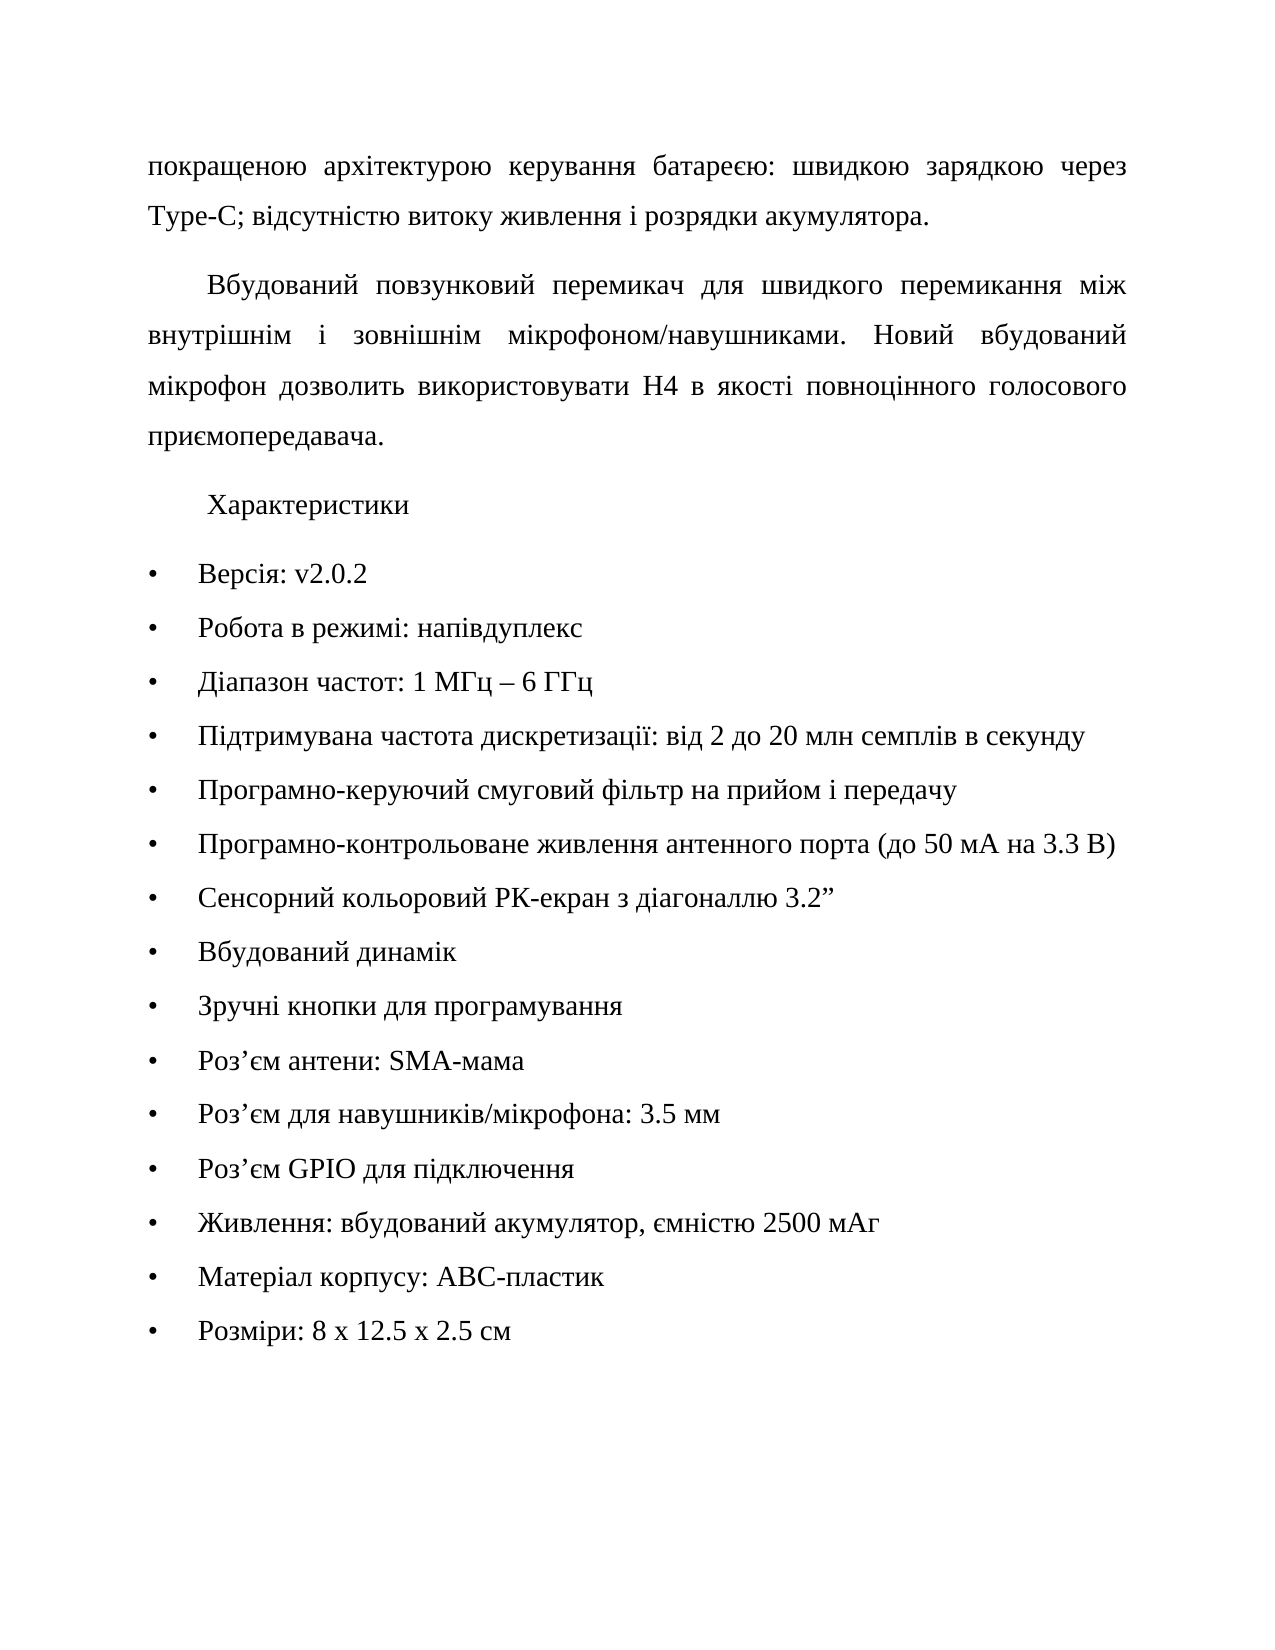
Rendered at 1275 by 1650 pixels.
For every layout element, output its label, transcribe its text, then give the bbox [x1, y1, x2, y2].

list Роз’єм антени: SMA-мама [148, 1043, 1127, 1076]
list Зручні кнопки для програмування [148, 988, 1127, 1022]
list Програмно-контрольоване живлення антенного порта (до 50 мА на 3.3 В) [148, 826, 1127, 860]
list Діапазон частот: 1 МГц – 6 ГГц [148, 664, 1127, 698]
text Характеристики [148, 487, 1127, 521]
text Вбудований повзунковий перемикач для швидкого перемикання між внутрішнім і зовнішнім мікрофоном/навушниками. Новий вбудований мікрофон дозволить використовувати H4 в якості повноцінного голосового приємопередавача. [148, 267, 1127, 451]
list Програмно-керуючий смуговий фільтр на прийом і передачу [148, 772, 1127, 806]
list Підтримувана частота дискретизації: від 2 до 20 млн семплів в секунду [148, 718, 1127, 752]
list Робота в режимі: напівдуплекс [148, 610, 1127, 644]
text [148, 148, 1127, 231]
list Сенсорний кольоровий РК-екран з діагоналлю 3.2” [148, 880, 1127, 914]
list Вбудований динамік [148, 934, 1127, 968]
list Живлення: вбудований акумулятор, ємністю 2500 мАг [148, 1205, 1127, 1238]
list Розміри: 8 x 12.5 x 2.5 см [148, 1313, 1127, 1346]
list Роз’єм для навушників/мікрофона: 3.5 мм [148, 1097, 1127, 1130]
list Матеріал корпусу: АВС-пластик [148, 1259, 1127, 1292]
list Роз’єм GPIO для підключення [148, 1151, 1127, 1184]
list Версія: v2.0.2 [148, 556, 1127, 589]
